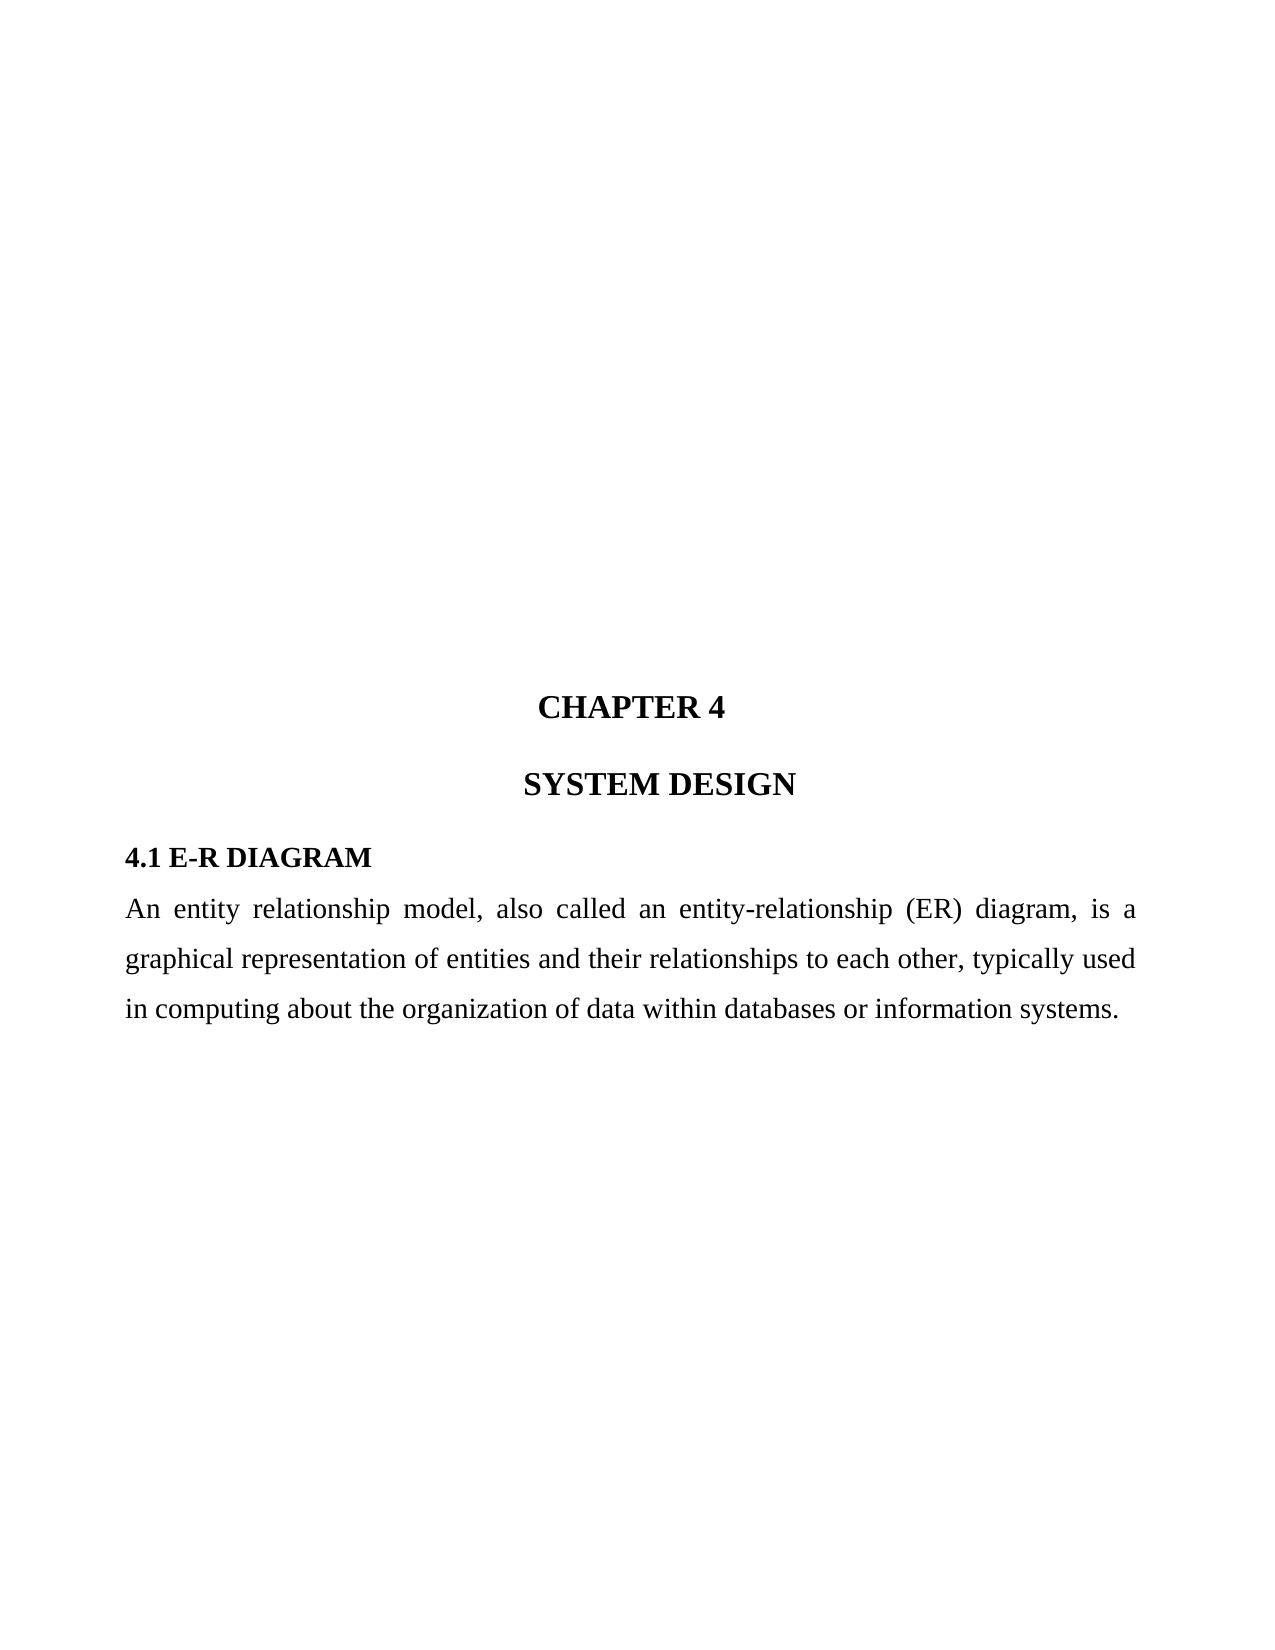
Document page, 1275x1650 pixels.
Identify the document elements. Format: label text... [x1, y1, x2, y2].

text CHAPTER 4 [125, 687, 1137, 725]
text 4.1 E-R DIAGRAM [125, 840, 1137, 874]
text SYSTEM DESIGN [182, 764, 1137, 802]
text An entity relationship model, also called an entity-relationship (ER) diagram, is a graphical representation of entities and their relationships to each other, typically used in computing about the organization of data within databases or information systems. [125, 891, 1137, 1025]
